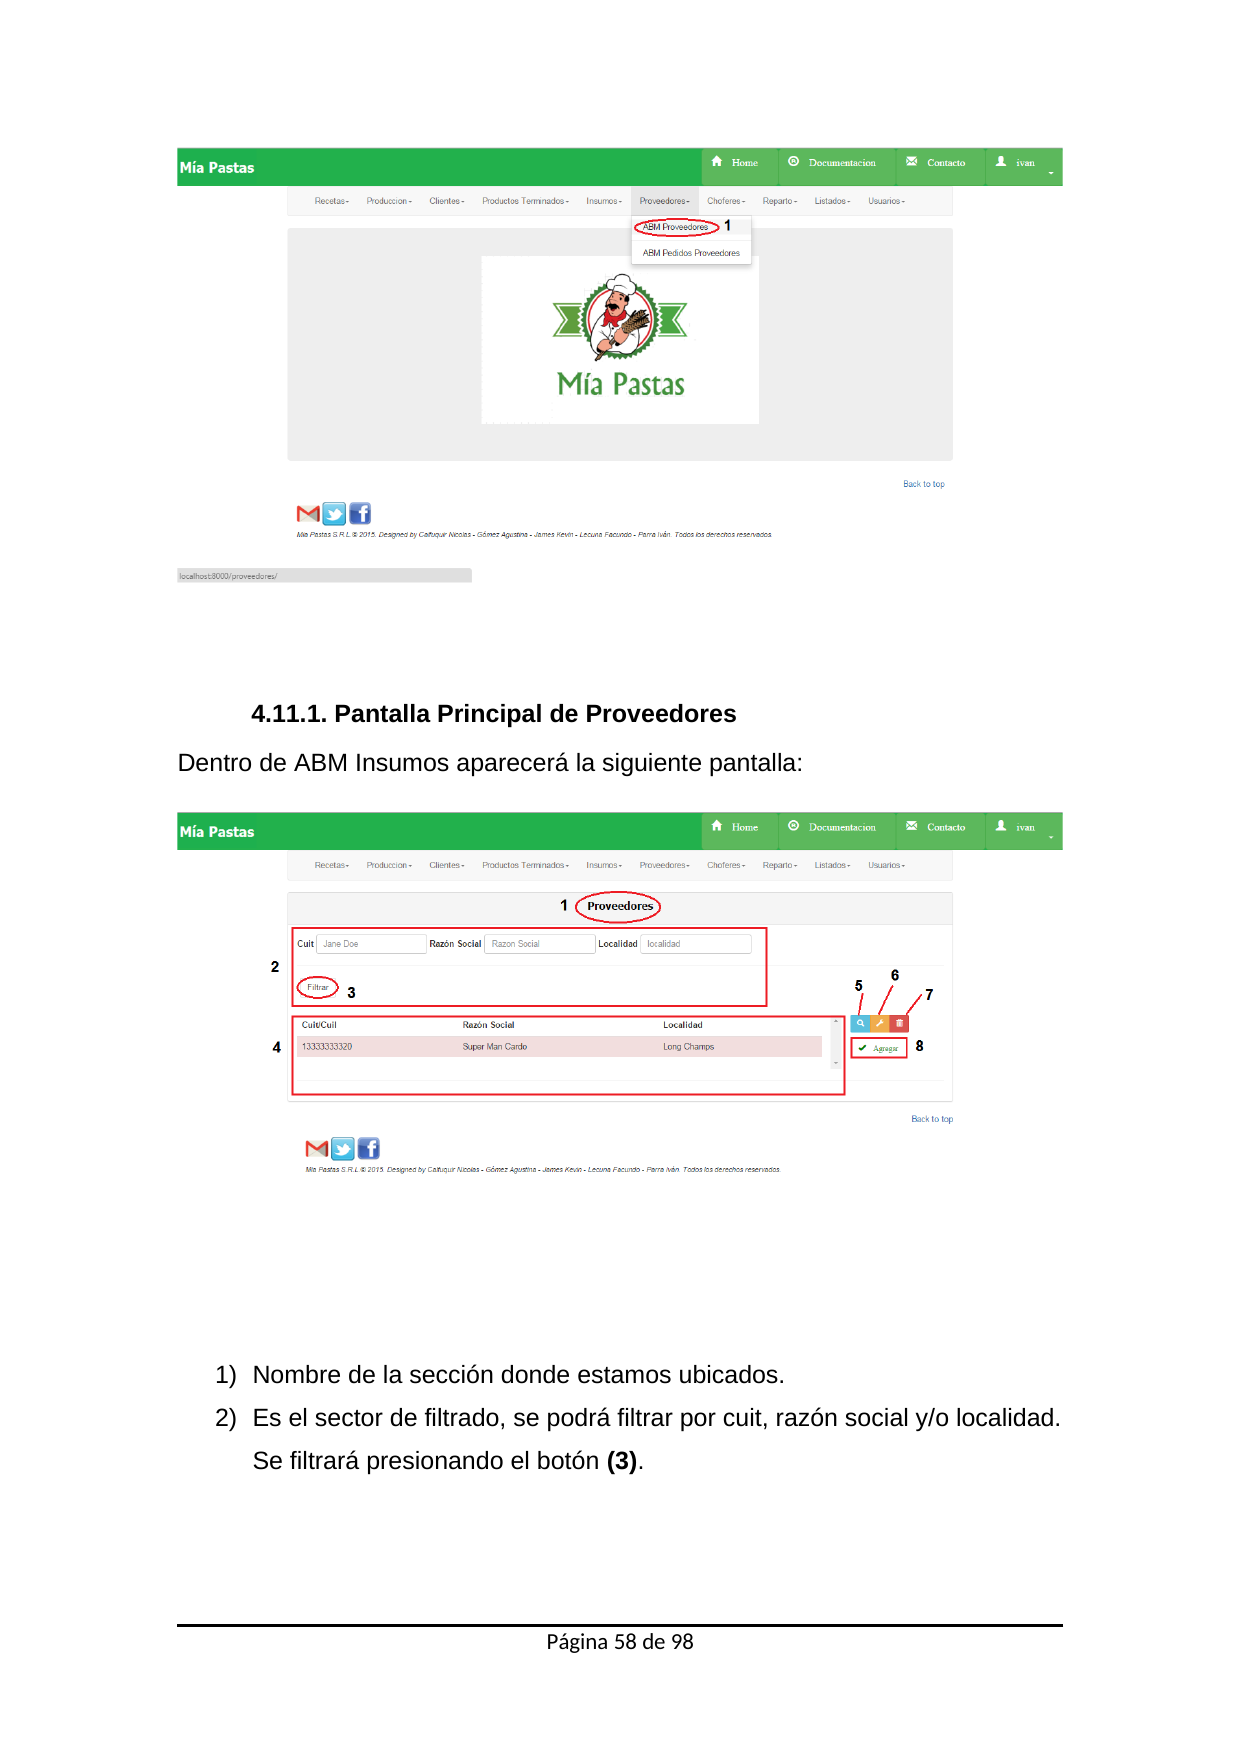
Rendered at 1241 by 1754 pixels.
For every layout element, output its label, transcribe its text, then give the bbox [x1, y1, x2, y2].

text Dentro de ABM Insumos aparecerá la siguiente pantalla: [177, 748, 1063, 777]
list Nombre de la sección donde estamos ubicados. [215, 1359, 1063, 1388]
list Es el sector de filtrado, se podrá filtrar por cuit, razón social y/o localidad. Se filtrará presionando el botón (3). [215, 1403, 1063, 1474]
subtitle 4.11.1. Pantalla Principal de Proveedores [177, 699, 1063, 728]
picture [177, 147, 1063, 661]
picture [177, 812, 1063, 1325]
